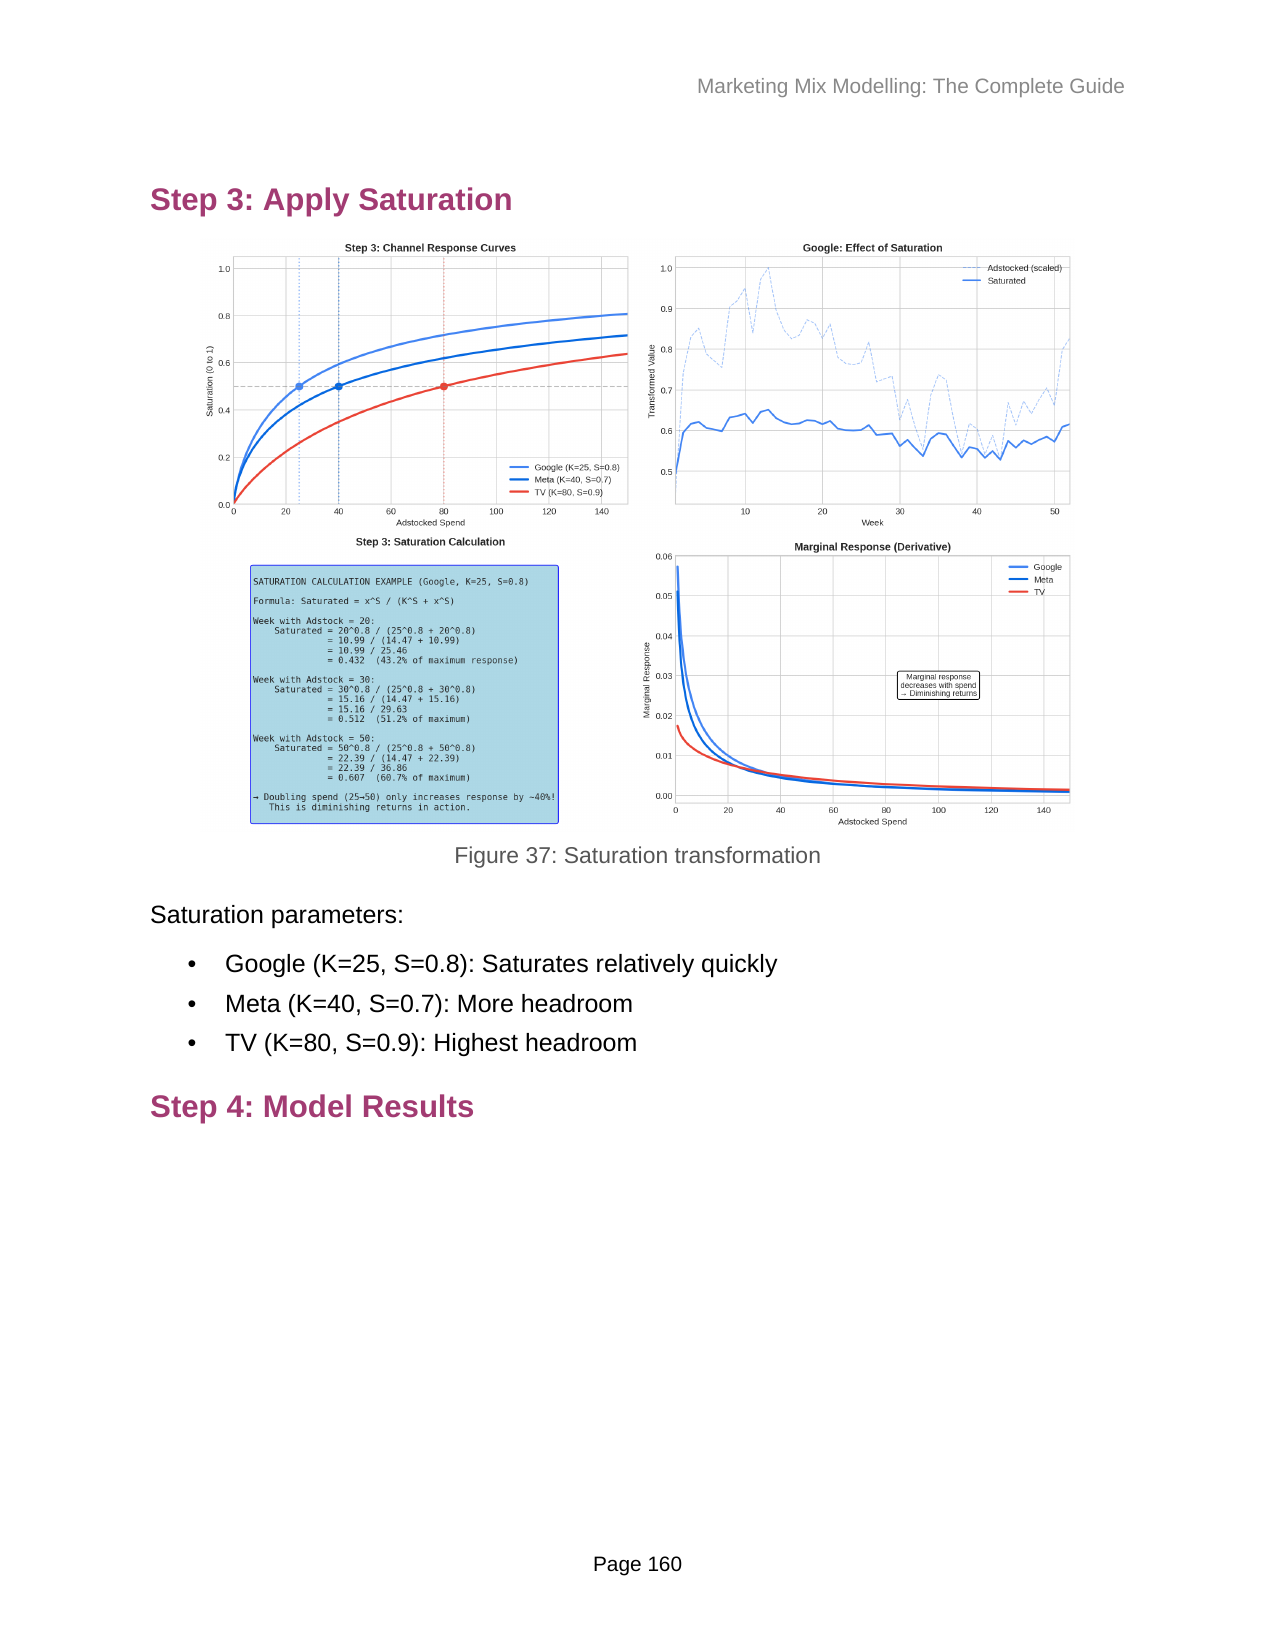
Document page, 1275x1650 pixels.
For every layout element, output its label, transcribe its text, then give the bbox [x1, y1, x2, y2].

subtitle Step 3: Apply Saturation [150, 181, 1125, 217]
picture [200, 238, 1075, 832]
list Meta (K=40, S=0.7): More headroom [187, 988, 1125, 1017]
list Google (K=25, S=0.8): Saturates relatively quickly [187, 949, 1125, 978]
subtitle Step 4: Model Results [150, 1088, 1125, 1124]
text Figure 37: Saturation transformation [150, 842, 1125, 868]
list TV (K=80, S=0.9): Highest headroom [187, 1028, 1125, 1056]
text Saturation parameters: [150, 900, 1125, 928]
